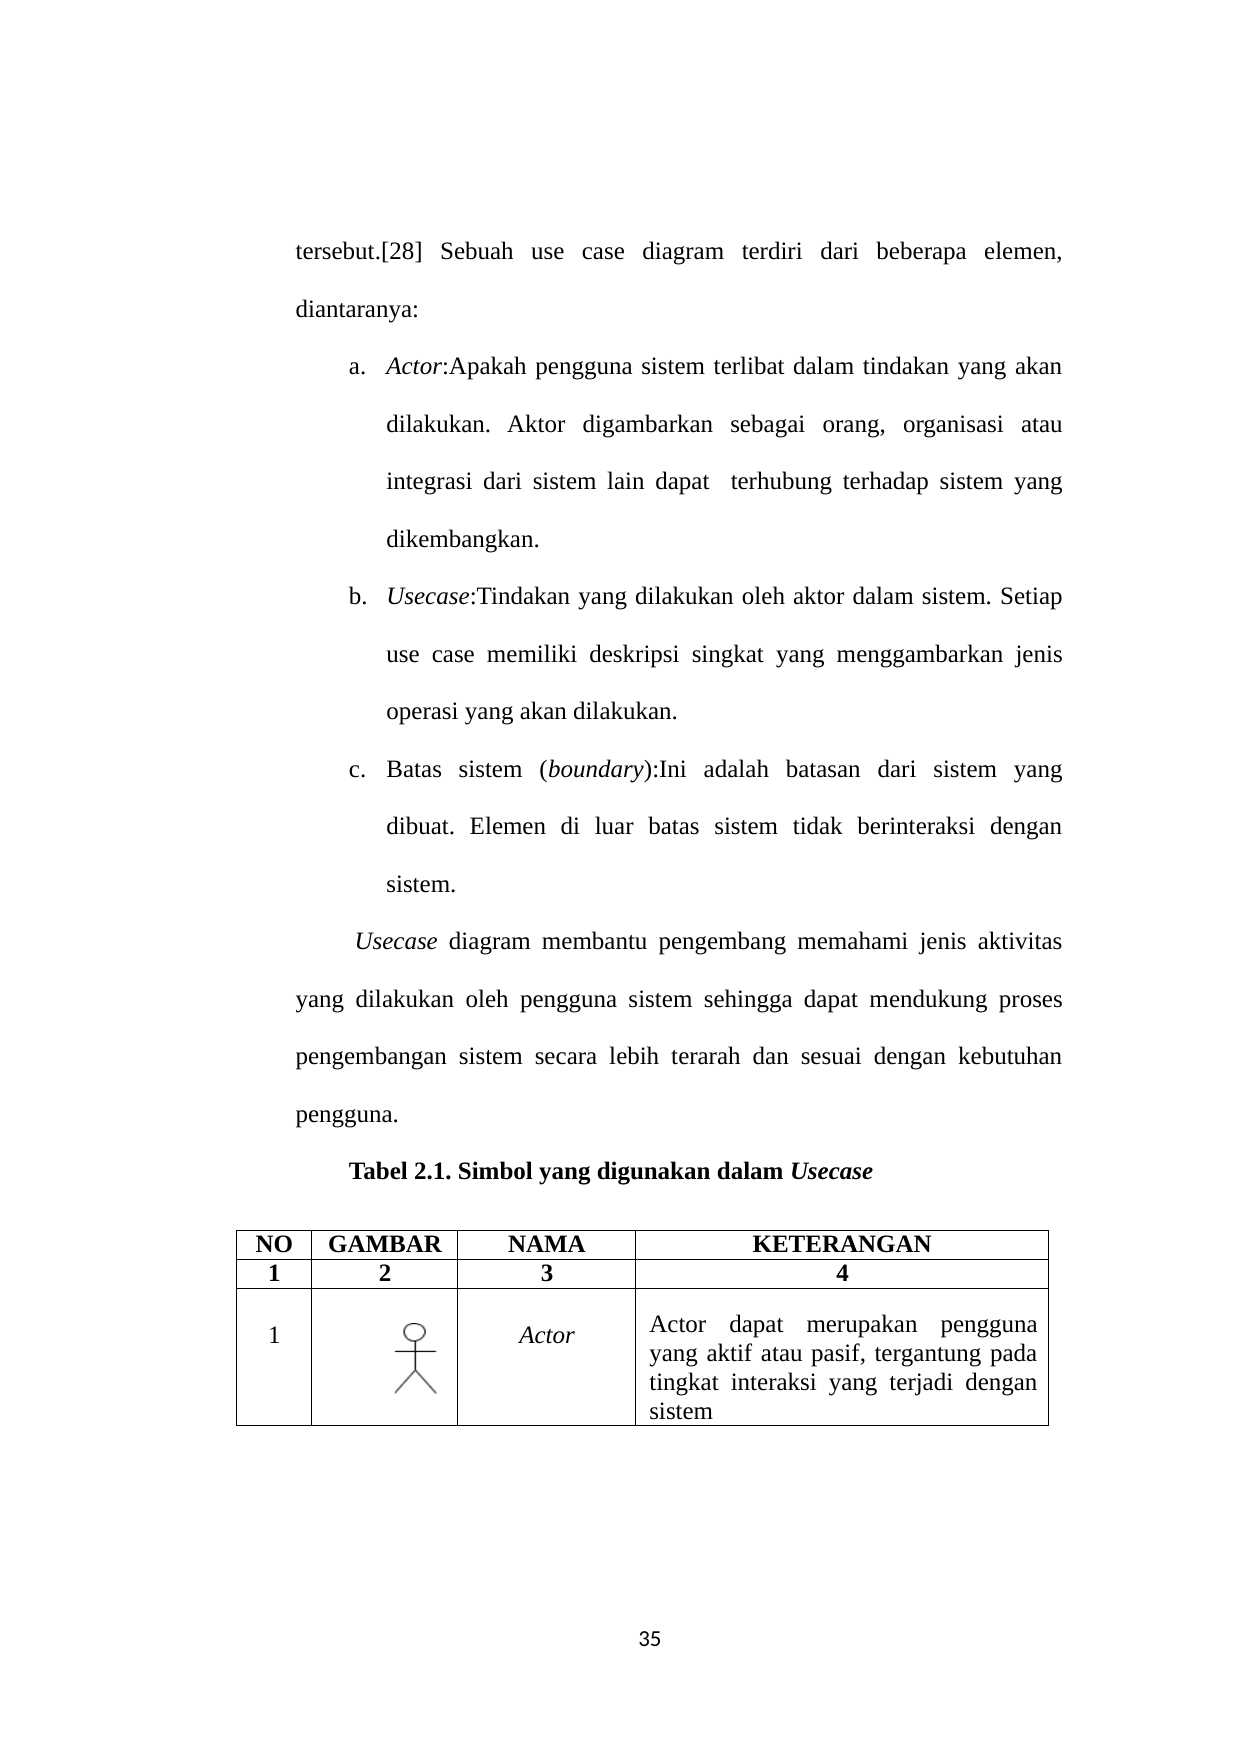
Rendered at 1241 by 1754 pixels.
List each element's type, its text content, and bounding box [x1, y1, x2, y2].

table_cell 1 [237, 1260, 311, 1288]
table_header KETERANGAN [636, 1231, 1048, 1259]
list Usecase:Tindakan yang dilakukan oleh aktor dalam sistem. Setiap use case memiliki deskripsi singkat yang menggambarkan jenis operasi yang akan dilakukan. [349, 581, 1063, 725]
table_cell Actor [458, 1289, 635, 1424]
table_cell 1 [237, 1289, 311, 1424]
list Tabel 2.1. Simbol yang digunakan dalam Usecase [311, 1156, 1063, 1185]
list Batas sistem (boundary):Ini adalah batasan dari sistem yang dibuat. Elemen di luar batas sistem tidak berinteraksi dengan sistem. [349, 754, 1063, 897]
table_cell 4 [636, 1260, 1048, 1288]
table_cell 2 [312, 1260, 457, 1288]
table_cell 3 [458, 1260, 635, 1288]
table_header NAMA [458, 1231, 635, 1259]
table_cell Actor dapat merupakan pengguna yang aktif atau pasif, tergantung pada tingkat interaksi yang terjadi dengan sistem [636, 1289, 1048, 1424]
table_cell [312, 1289, 457, 1424]
picture [394, 1323, 437, 1394]
table_header GAMBAR [312, 1231, 457, 1259]
list Usecase diagram membantu pengembang memahami jenis aktivitas yang dilakukan oleh pengguna sistem sehingga dapat mendukung proses pengembangan sistem secara lebih terarah dan sesuai dengan kebutuhan pengguna. [295, 926, 1063, 1127]
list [295, 236, 1063, 322]
list Actor:Apakah pengguna sistem terlibat dalam tindakan yang akan dilakukan. Aktor digambarkan sebagai orang, organisasi atau integrasi dari sistem lain dapat terhubung terhadap sistem yang dikembangkan. [349, 351, 1063, 552]
table_header NO [237, 1231, 311, 1259]
